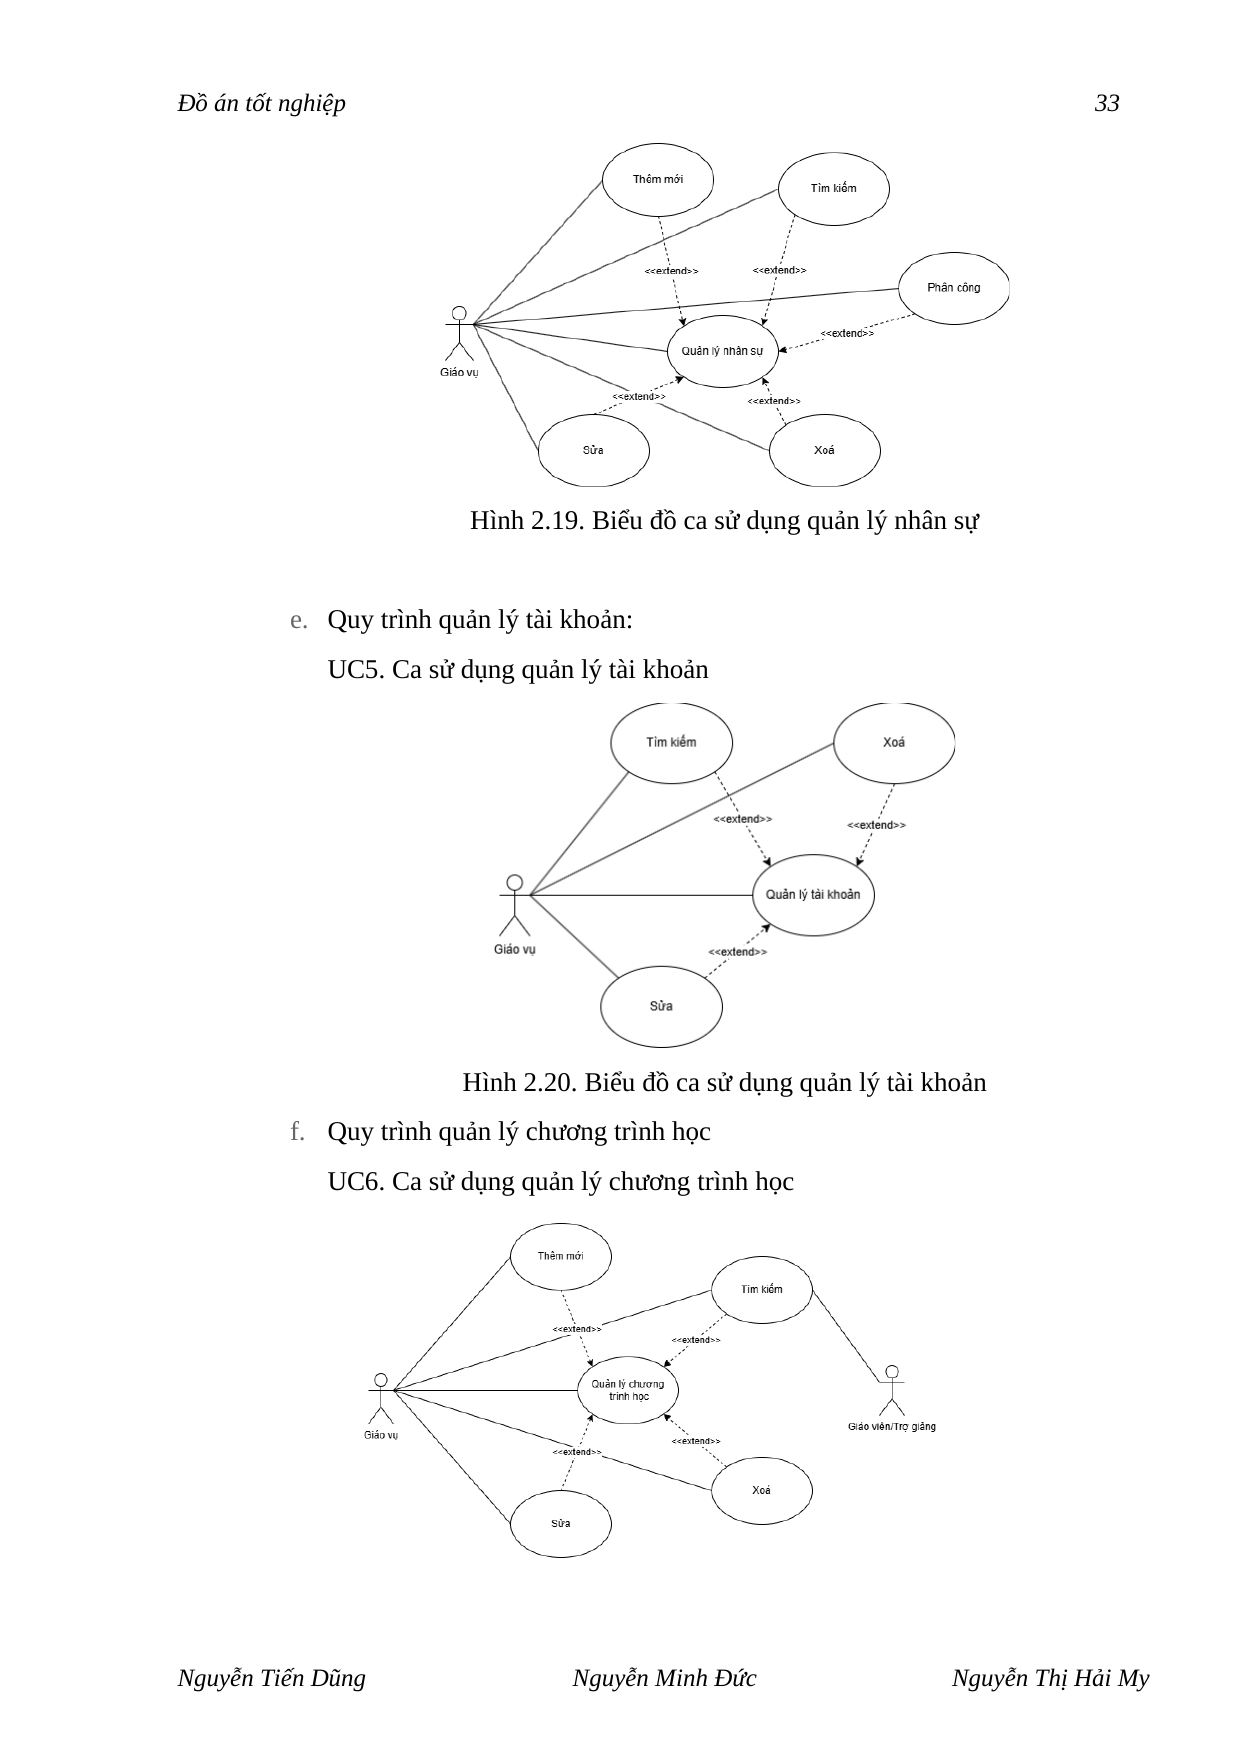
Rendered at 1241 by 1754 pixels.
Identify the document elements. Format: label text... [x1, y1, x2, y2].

text UC5. Ca sử dụng quản lý tài khoản [327, 653, 1122, 684]
subtitle Quy trình quản lý chương trình học [290, 1115, 1122, 1147]
subtitle Quy trình quản lý tài khoản: [290, 603, 1122, 634]
text UC6. Ca sử dụng quản lý chương trình học [327, 1165, 1122, 1196]
picture [355, 1215, 944, 1566]
picture [494, 703, 956, 1048]
text Hình 2.19. Biểu đồ ca sử dụng quản lý nhân sự [327, 504, 1122, 535]
text Hình 2.20. Biểu đồ ca sử dụng quản lý tài khoản [327, 1066, 1122, 1097]
picture [440, 143, 1010, 487]
